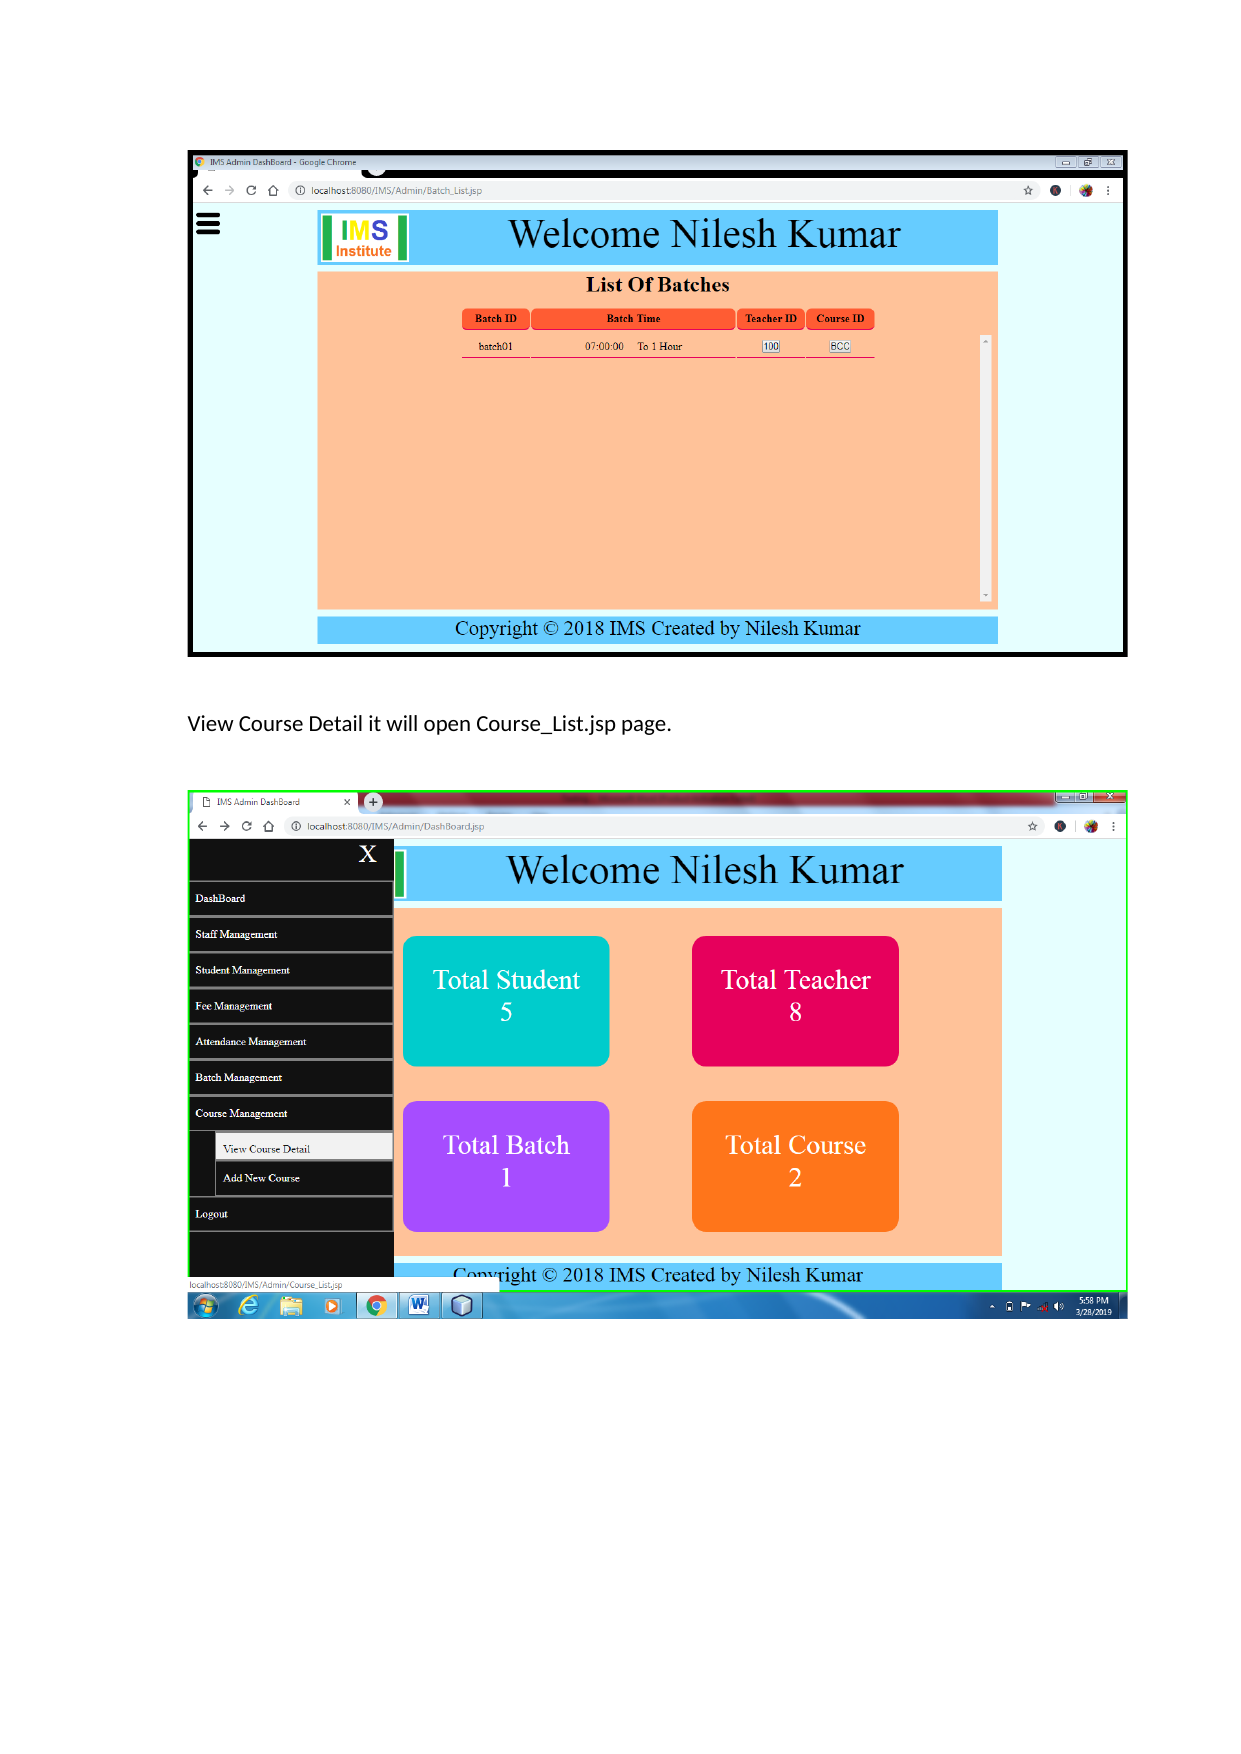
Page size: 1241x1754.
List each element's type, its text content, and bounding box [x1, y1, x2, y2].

text View Course Detail it will open Course_List.jsp page. [150, 709, 1090, 737]
picture [187, 790, 1128, 1319]
